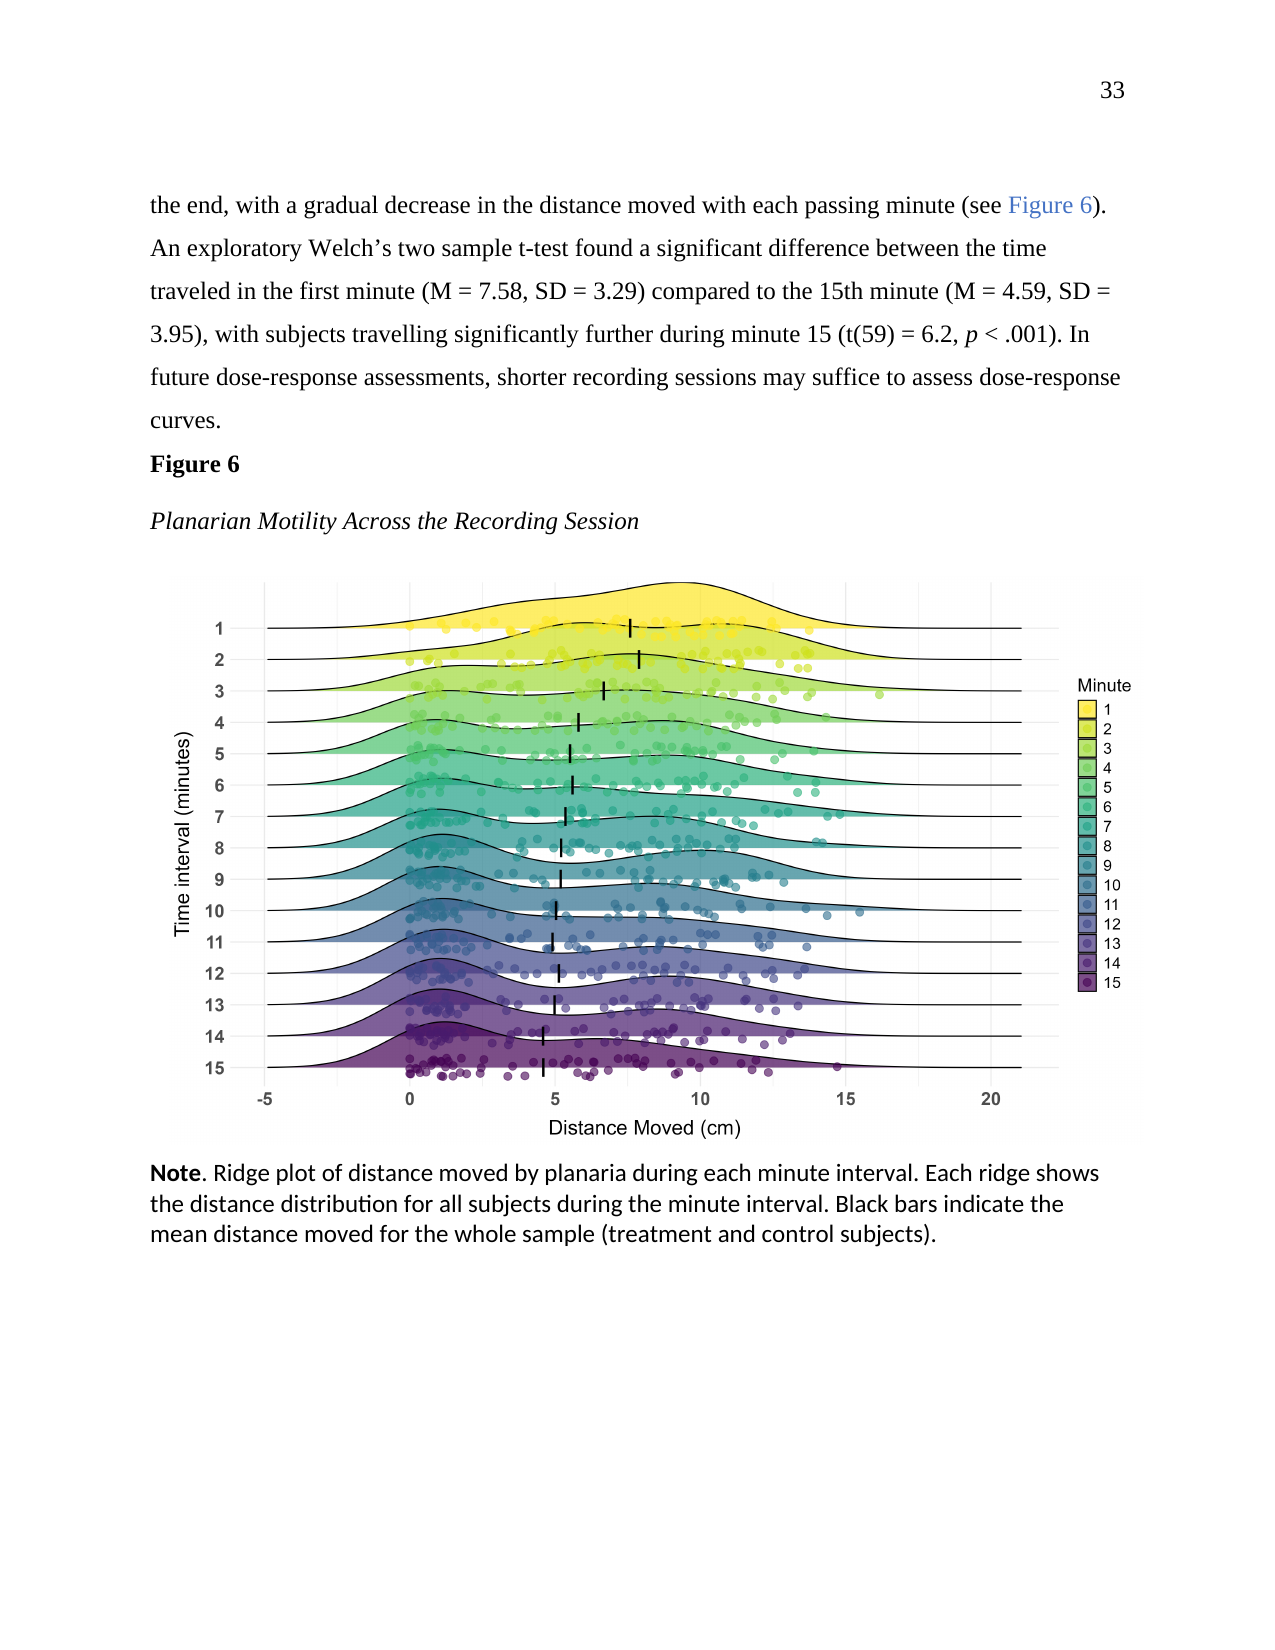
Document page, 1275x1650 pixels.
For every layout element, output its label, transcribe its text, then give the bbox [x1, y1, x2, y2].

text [150, 190, 1125, 434]
text Note. Ridge plot of distance moved by planaria during each minute interval. Each ridge shows the distance distribution for all subjects during the minute interval. Black bars indicate the mean distance moved for the whole sample (treatment and control subjects). [150, 1157, 1125, 1249]
title Figure 6 [150, 449, 1125, 477]
text Planarian Motility Across the Recording Session [150, 506, 1125, 535]
picture [168, 576, 1144, 1145]
